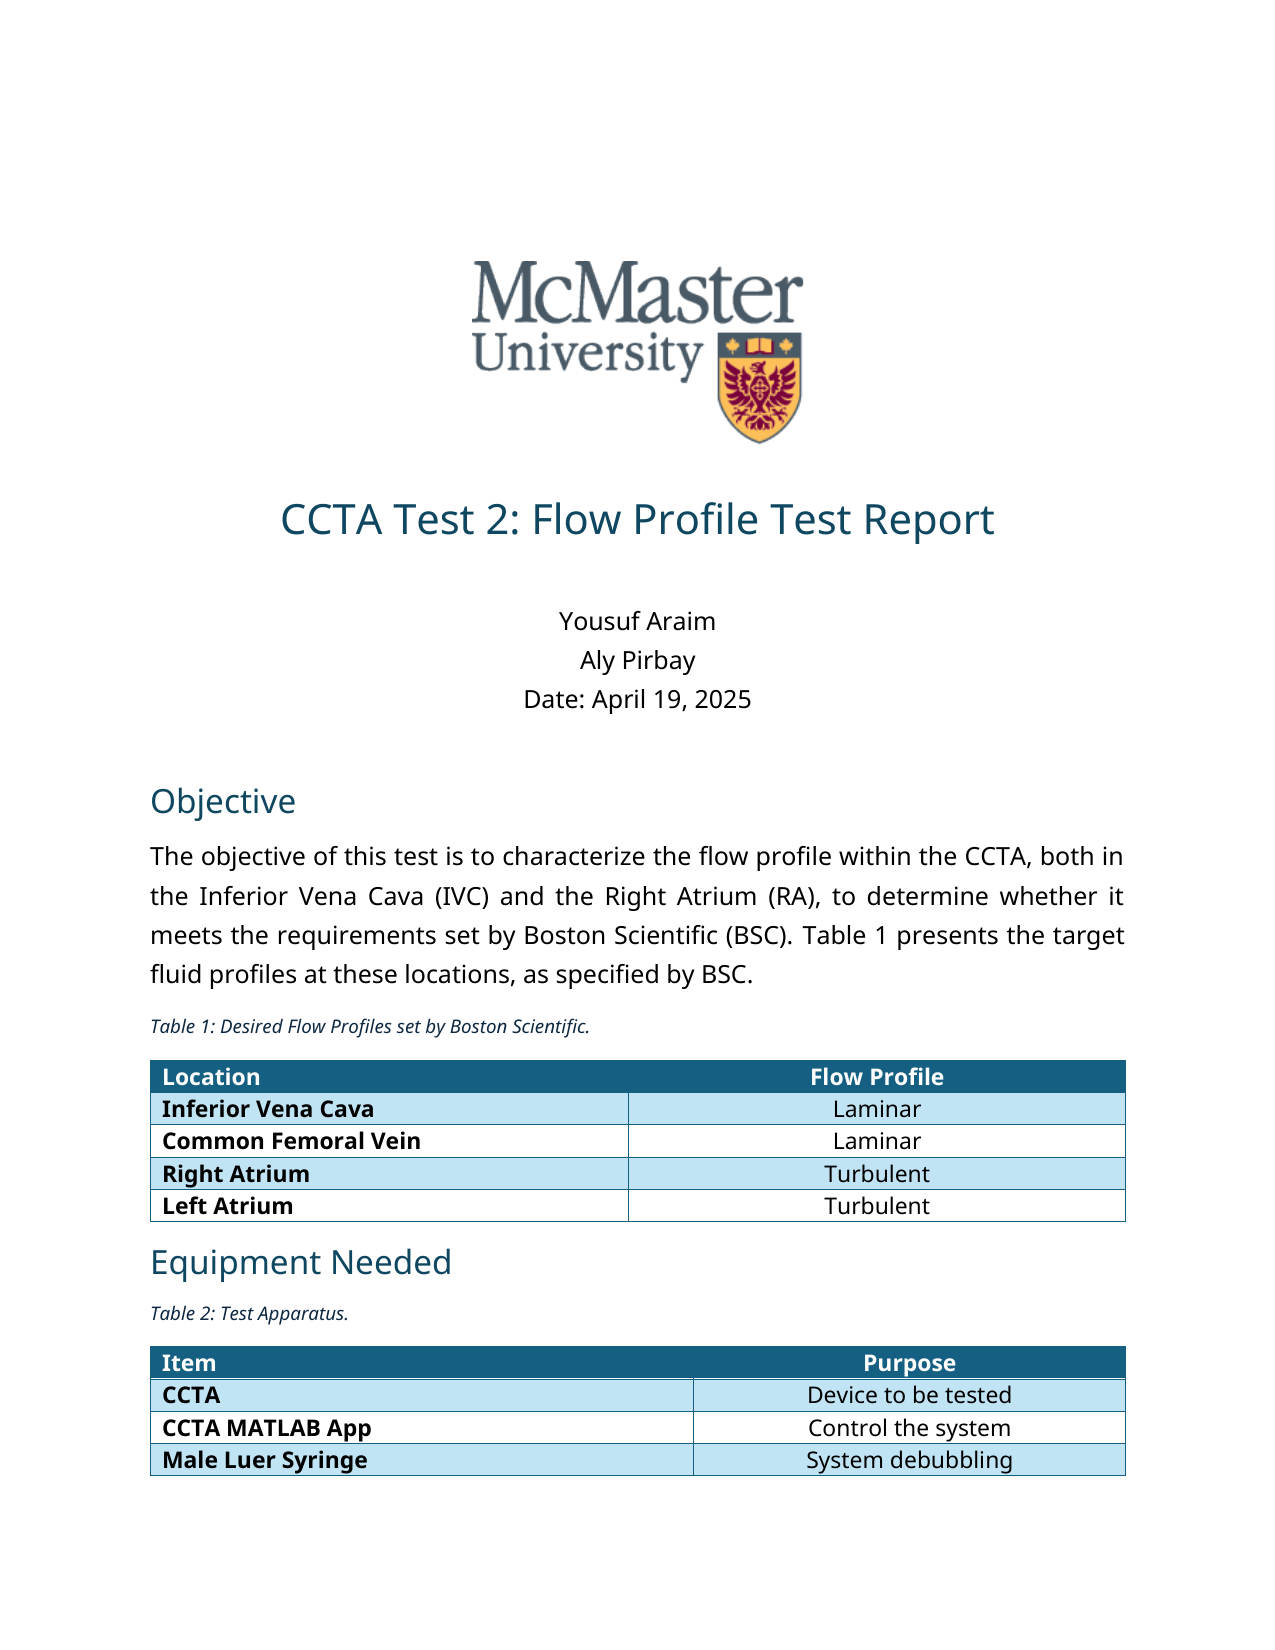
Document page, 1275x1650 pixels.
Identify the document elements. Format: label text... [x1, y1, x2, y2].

table_cell Inferior Vena Cava [151, 1093, 628, 1124]
table_cell System debubbling [694, 1444, 1125, 1475]
table_cell Common Femoral Vein [151, 1125, 628, 1157]
text The objective of this test is to characterize the flow profile within the CCTA, both in the Inferior Vena Cava (IVC) and the Right Atrium (RA), to determine whether it meets the requirements set by Boston Scientific (BSC). Table 1 presents the target fluid profiles at these locations, as specified by BSC. [150, 839, 1125, 991]
text Table 1: Desired Flow Profiles set by Boston Scientific. [150, 1013, 1125, 1039]
table_header Flow Profile [629, 1061, 1125, 1092]
table_header Location [151, 1061, 628, 1092]
table_cell Laminar [629, 1093, 1125, 1124]
table_header Item [151, 1347, 693, 1378]
table_cell Turbulent [629, 1190, 1125, 1221]
subtitle CCTA Test 2: Flow Profile Test Report [150, 489, 1125, 546]
table_cell Right Atrium [151, 1158, 628, 1189]
table_cell Male Luer Syringe [151, 1444, 693, 1475]
table_cell Control the system [694, 1412, 1125, 1443]
text Table 2: Test Apparatus. [150, 1300, 1125, 1325]
table_cell CCTA MATLAB App [151, 1412, 693, 1443]
table_cell Device to be tested [694, 1380, 1125, 1411]
table_cell Left Atrium [151, 1190, 628, 1221]
subtitle Objective [150, 778, 1125, 823]
text Aly Pirbay [150, 643, 1125, 677]
table_cell CCTA [151, 1380, 693, 1411]
picture [472, 261, 804, 447]
table_header Purpose [694, 1347, 1125, 1378]
table_cell Laminar [629, 1125, 1125, 1157]
text Date: April 19, 2025 [150, 682, 1125, 716]
table_cell Turbulent [629, 1158, 1125, 1189]
text Yousuf Araim [150, 603, 1125, 637]
subtitle Equipment Needed [150, 1239, 1125, 1284]
